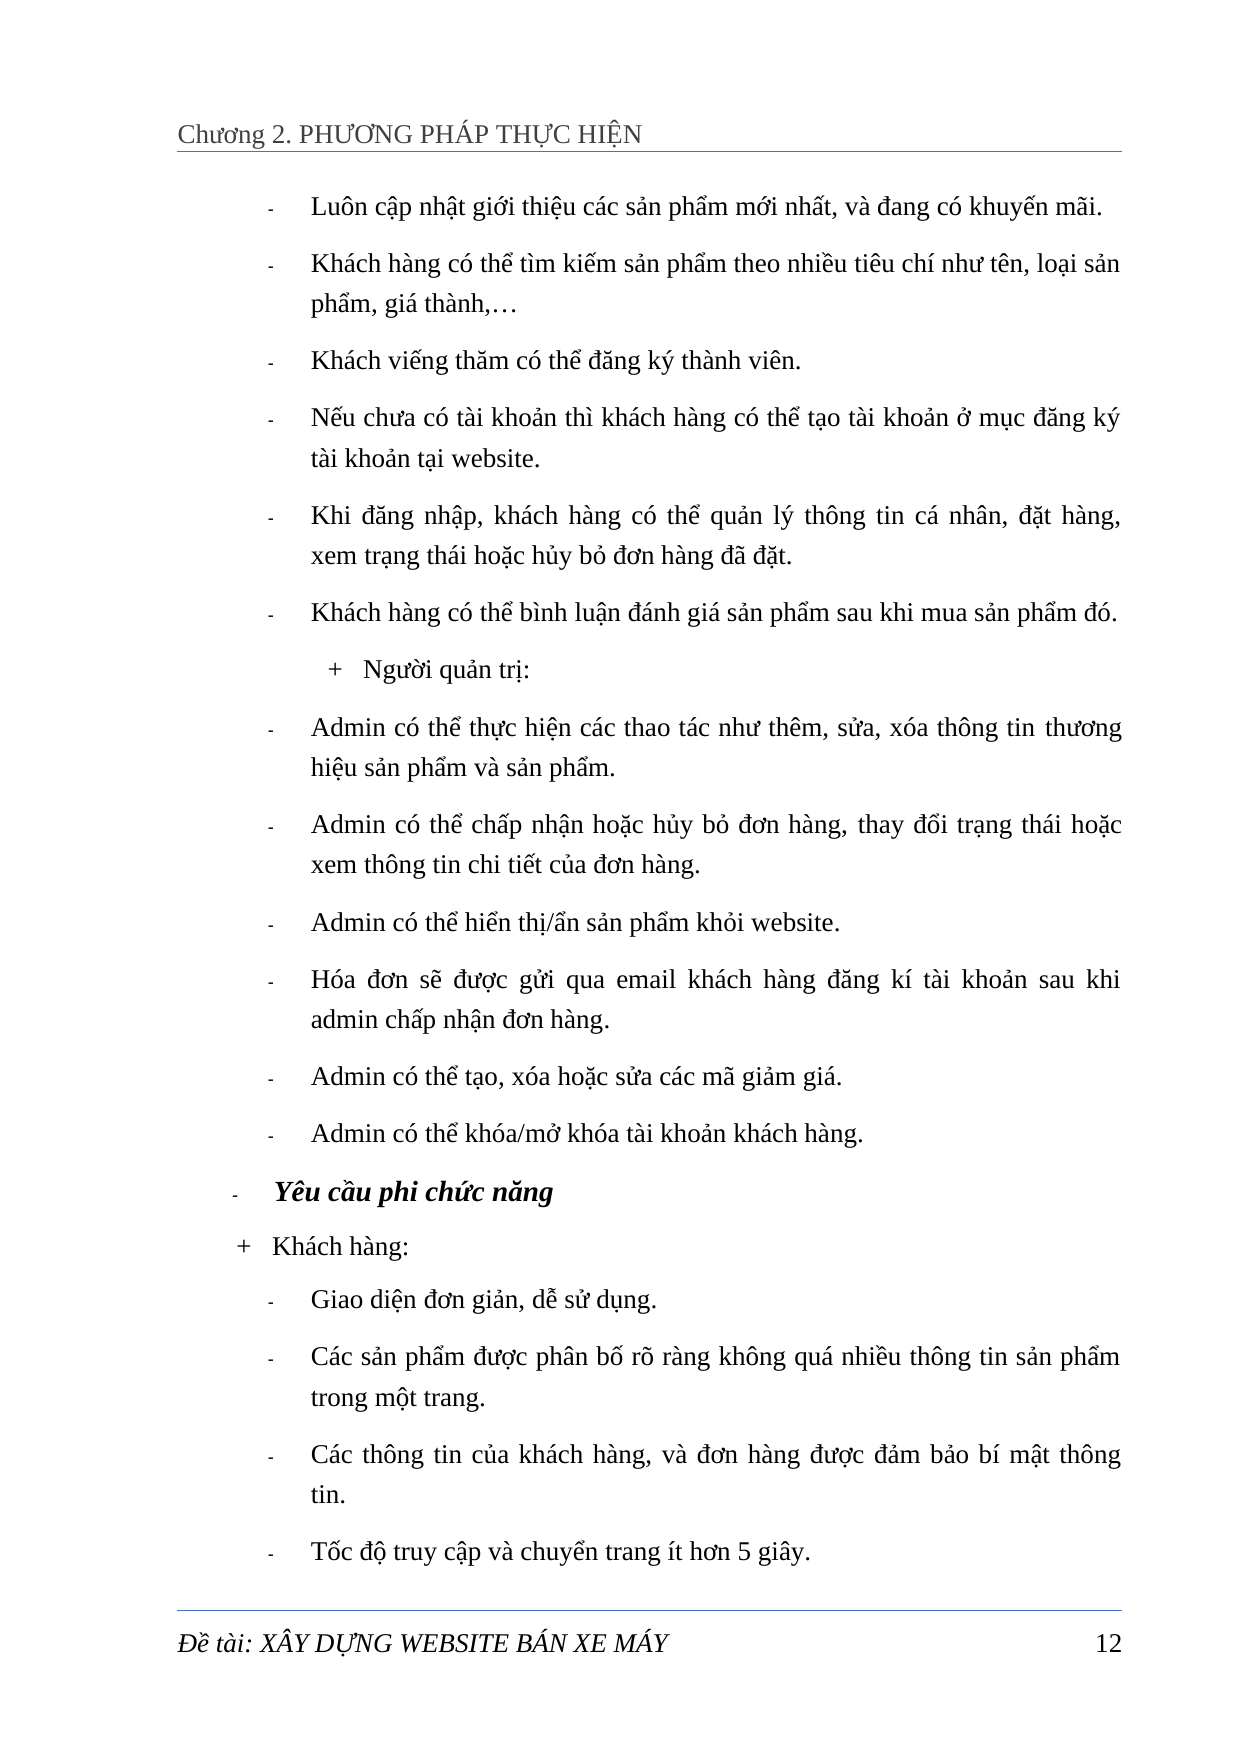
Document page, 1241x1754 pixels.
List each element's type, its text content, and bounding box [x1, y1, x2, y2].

list Hóa đơn sẽ được gửi qua email khách hàng đăng kí tài khoản sau khi admin chấp nhận đơn hàng. [273, 963, 1122, 1034]
text + Người quản trị: [252, 654, 1122, 685]
list Giao diện đơn giản, dễ sử dụng. [273, 1283, 1122, 1314]
list Admin có thể thực hiện các thao tác như thêm, sửa, xóa thông tin thương hiệu sản phẩm và sản phẩm. [273, 711, 1122, 782]
text + Khách hàng: [177, 1231, 1122, 1262]
list Khách viếng thăm có thể đăng ký thành viên. [273, 344, 1122, 376]
list Tốc độ truy cập và chuyển trang ít hơn 5 giây. [273, 1536, 1122, 1567]
list Admin có thể hiển thị/ẩn sản phẩm khỏi website. [273, 906, 1122, 937]
list Khi đăng nhập, khách hàng có thể quản lý thông tin cá nhân, đặt hàng, xem trạng thái hoặc hủy bỏ đơn hàng đã đặt. [273, 499, 1122, 571]
list Khách hàng có thể tìm kiếm sản phẩm theo nhiều tiêu chí như tên, loại sản phẩm, giá thành,… [273, 247, 1122, 318]
list Admin có thể tạo, xóa hoặc sửa các mã giảm giá. [273, 1060, 1122, 1091]
list Admin có thể chấp nhận hoặc hủy bỏ đơn hàng, thay đổi trạng thái hoặc xem thông tin chi tiết của đơn hàng. [273, 808, 1122, 880]
list Các sản phẩm được phân bố rõ ràng không quá nhiều thông tin sản phẩm trong một trang. [273, 1341, 1122, 1412]
list Admin có thể khóa/mở khóa tài khoản khách hàng. [273, 1117, 1122, 1148]
list Khách hàng có thể bình luận đánh giá sản phẩm sau khi mua sản phẩm đó. [273, 597, 1122, 628]
list Nếu chưa có tài khoản thì khách hàng có thể tạo tài khoản ở mục đăng ký tài khoản tại website. [273, 402, 1122, 473]
list Các thông tin của khách hàng, và đơn hàng được đảm bảo bí mật thông tin. [273, 1438, 1122, 1509]
list Luôn cập nhật giới thiệu các sản phẩm mới nhất, và đang có khuyến mãi. [273, 190, 1122, 221]
list Yêu cầu phi chức năng [236, 1174, 1122, 1208]
